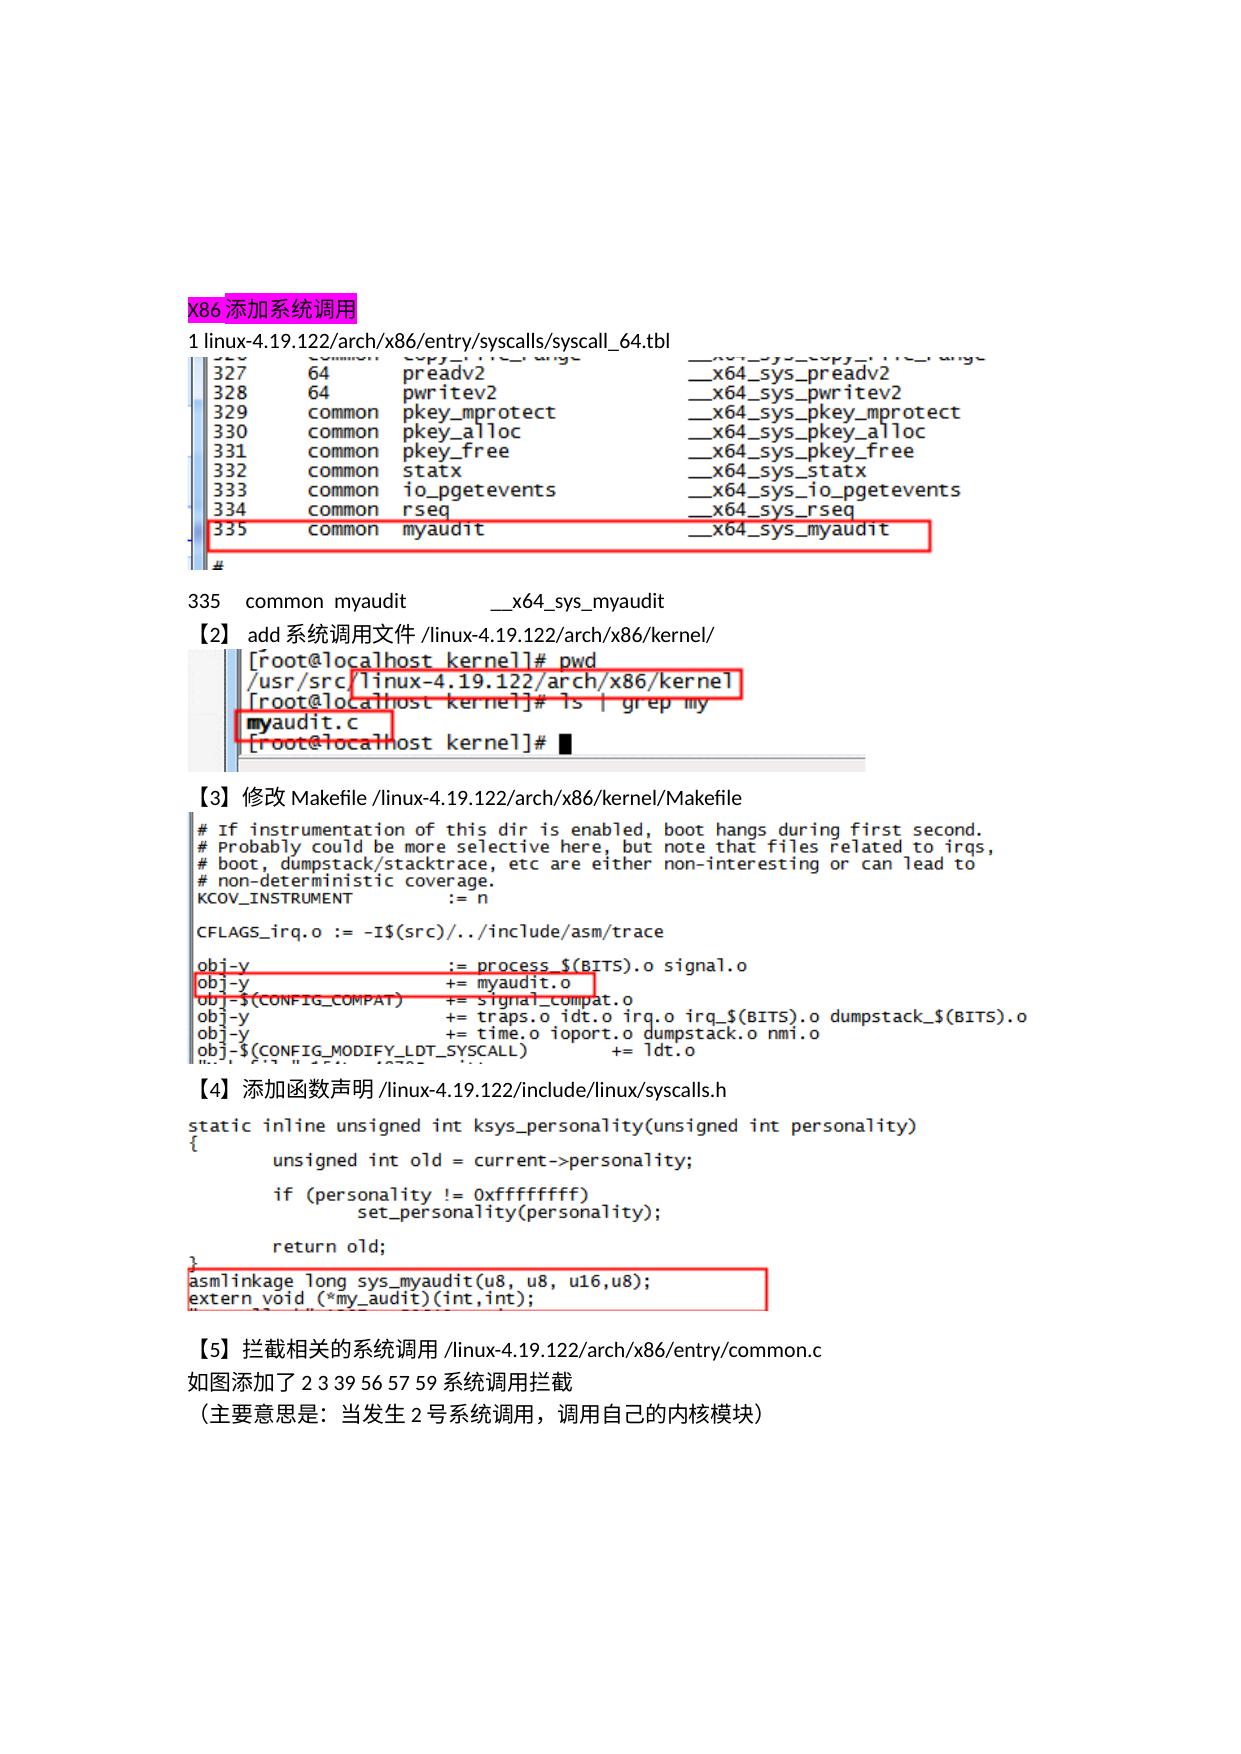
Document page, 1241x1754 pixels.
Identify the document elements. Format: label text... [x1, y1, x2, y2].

text 1 linux-4.19.122/arch/x86/entry/syscalls/syscall_64.tbl [187, 324, 1053, 357]
picture [187, 357, 1053, 570]
text 【3】修改Makefile /linux-4.19.122/arch/x86/kernel/Makefile [187, 779, 1053, 812]
picture [187, 1104, 1053, 1311]
text 【5】拦截相关的系统调用 /linux-4.19.122/arch/x86/entry/common.c [187, 1332, 1053, 1364]
text 如图添加了2 3 39 56 57 59 系统调用拦截 [187, 1364, 1053, 1397]
picture [187, 649, 866, 772]
picture [187, 812, 1053, 1064]
text 【4】添加函数声明 /linux-4.19.122/include/linux/syscalls.h [187, 1072, 1053, 1104]
text 335 common myaudit __x64_sys_myaudit [187, 584, 1053, 617]
text X86添加系统调用 [187, 292, 1053, 324]
text 【2】 add系统调用文件 /linux-4.19.122/arch/x86/kernel/ [187, 617, 1053, 649]
text （主要意思是：当发生2号系统调用，调用自己的内核模块） [187, 1397, 1053, 1429]
